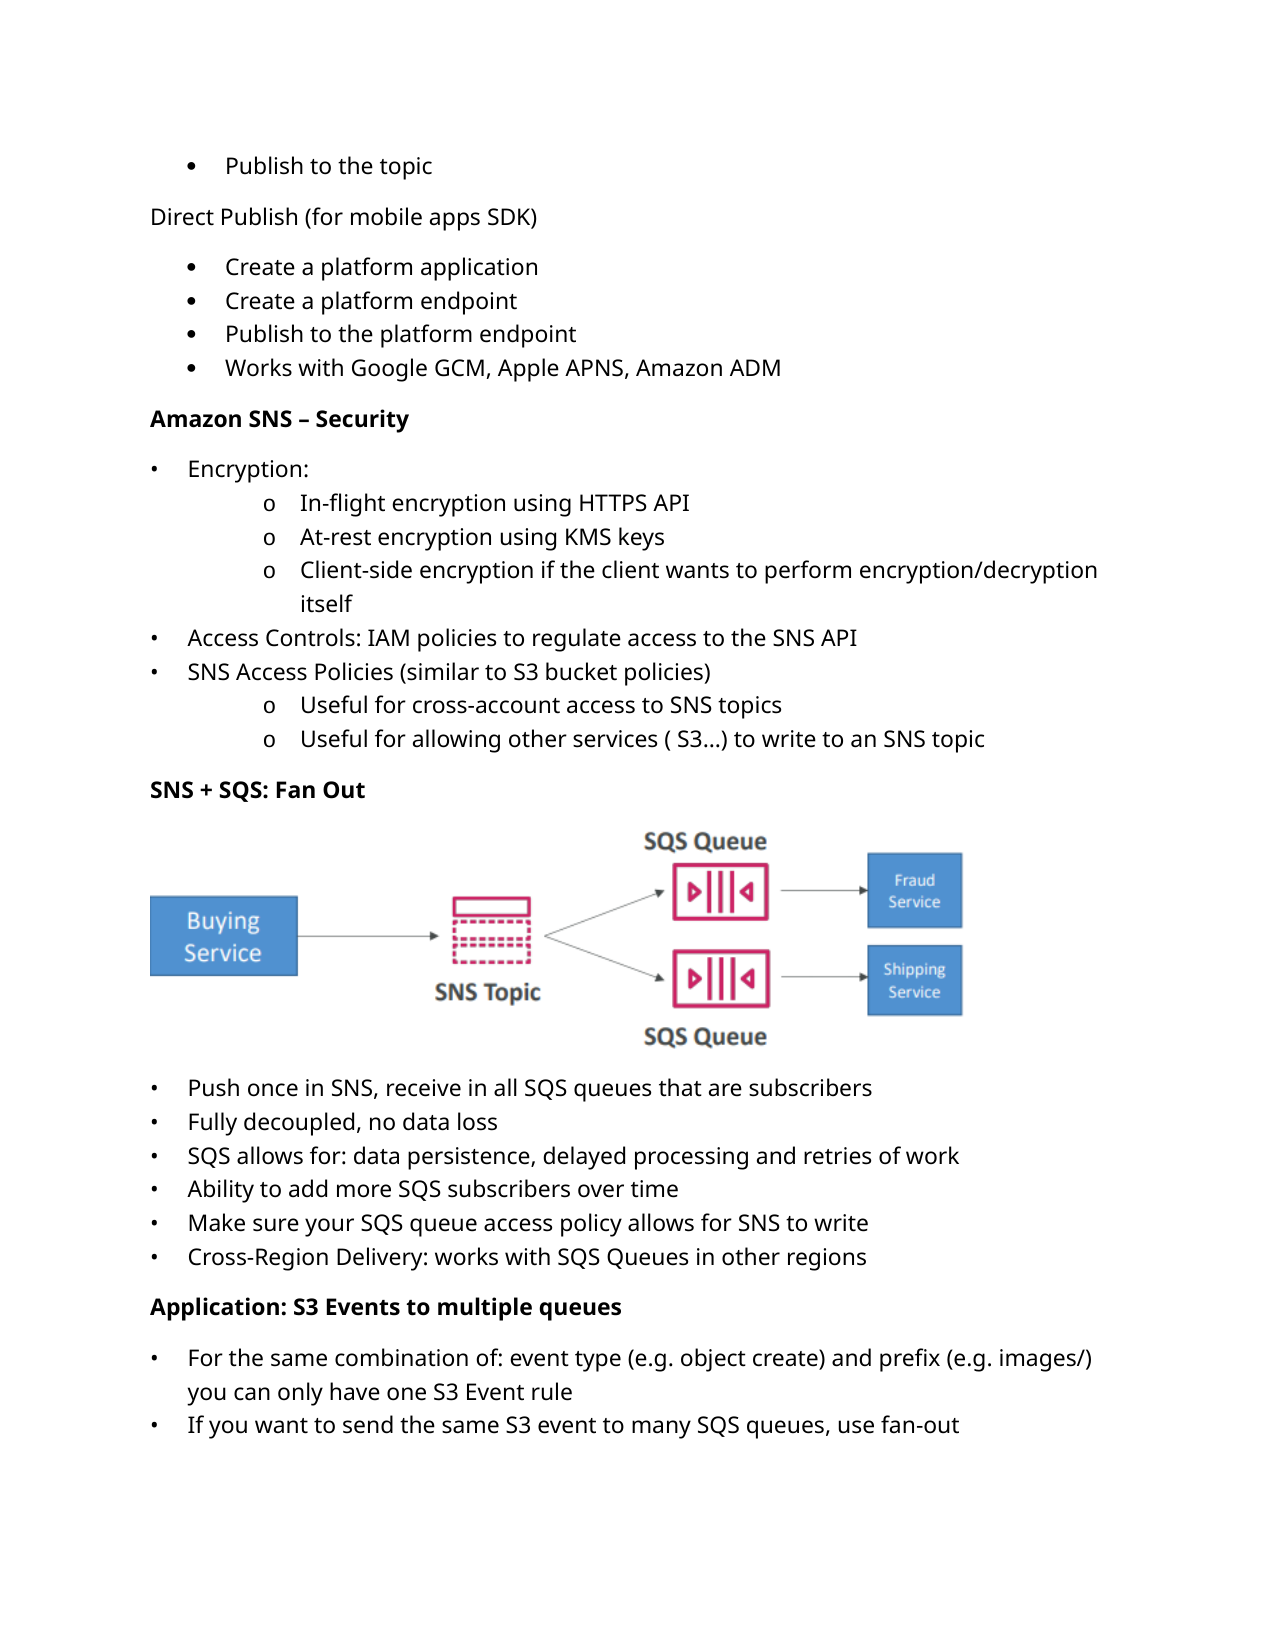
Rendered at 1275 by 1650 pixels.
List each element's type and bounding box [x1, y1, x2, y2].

picture [150, 824, 974, 1053]
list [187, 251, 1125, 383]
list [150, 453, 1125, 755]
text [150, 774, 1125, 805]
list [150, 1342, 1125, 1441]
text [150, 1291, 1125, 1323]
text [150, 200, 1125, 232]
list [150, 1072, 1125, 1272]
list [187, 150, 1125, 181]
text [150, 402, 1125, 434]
